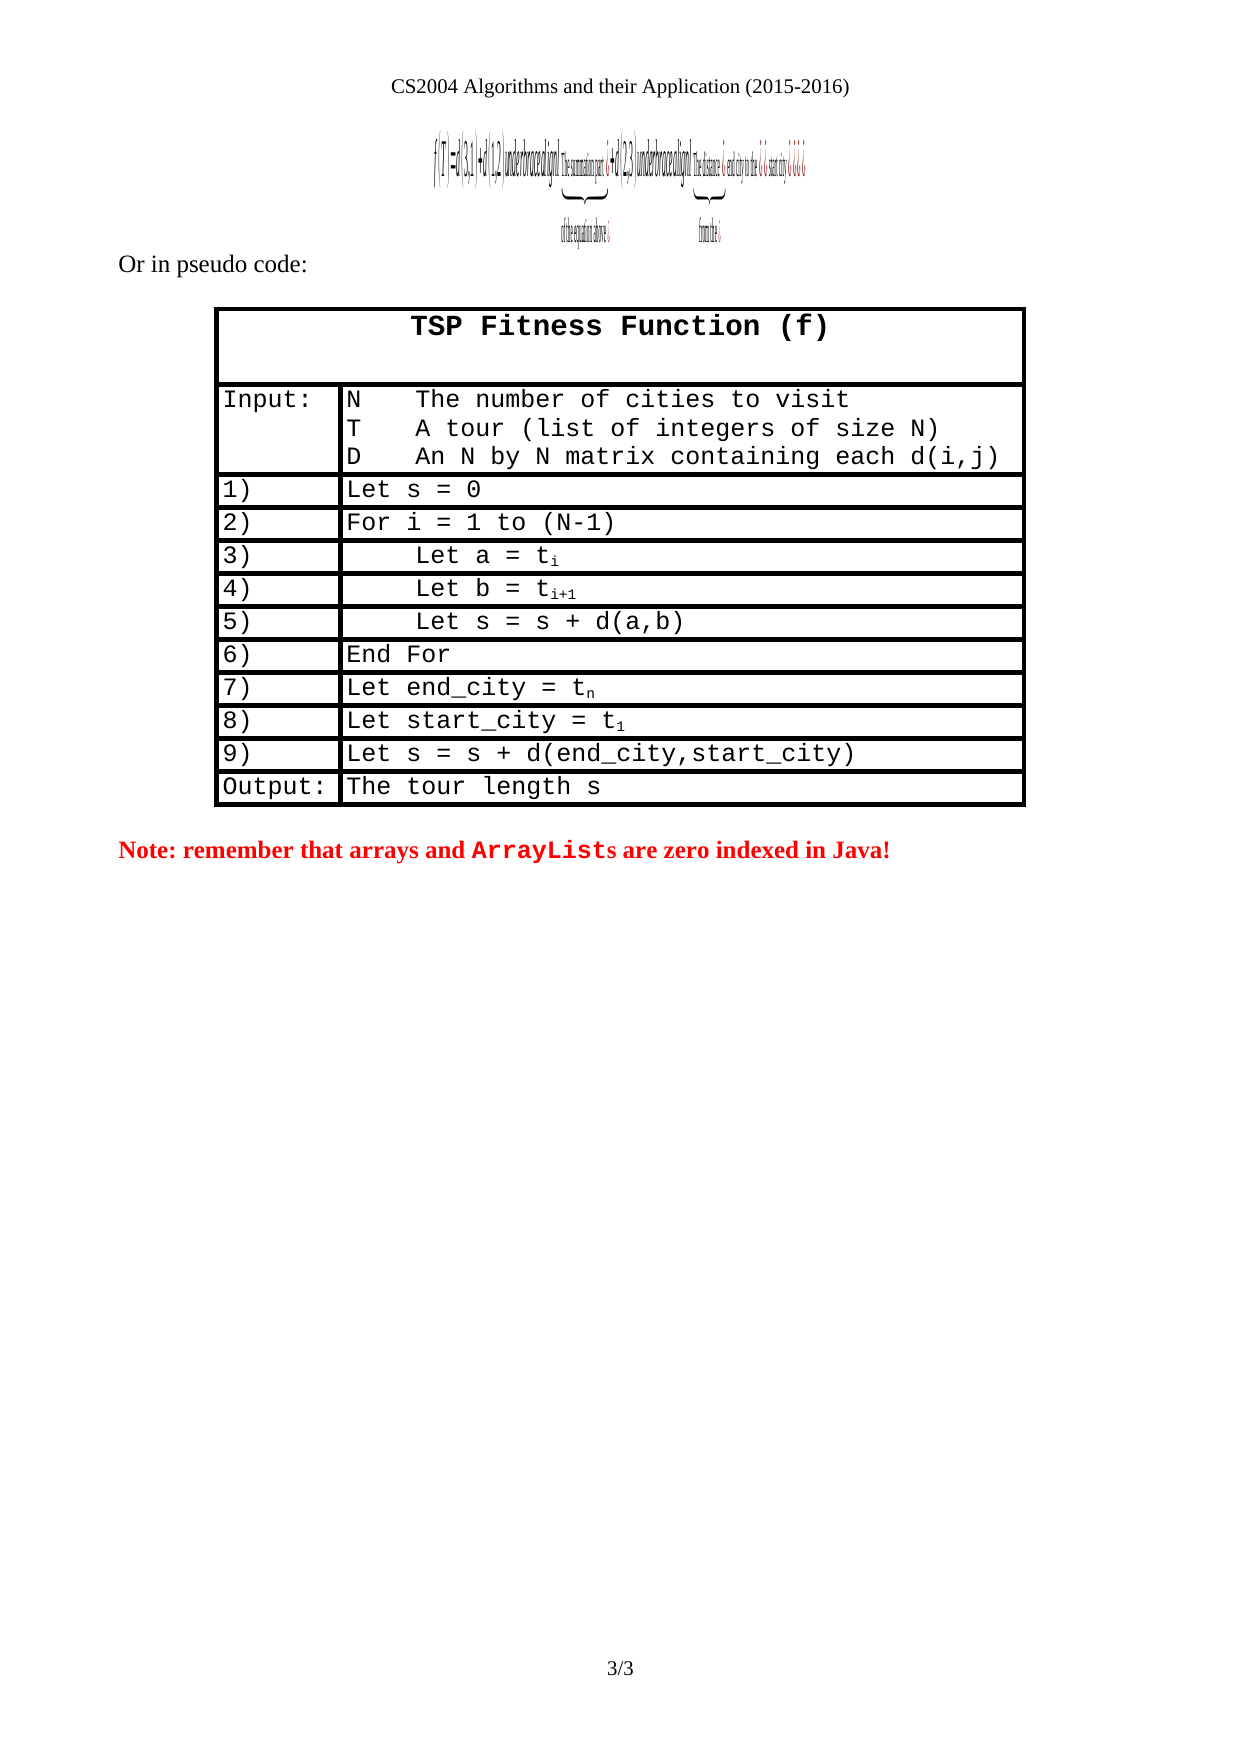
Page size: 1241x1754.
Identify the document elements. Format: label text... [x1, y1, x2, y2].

table_cell The tour length s [343, 774, 1022, 802]
text Note: remember that arrays and ArrayLists are zero indexed in Java! [118, 836, 1122, 866]
table_cell Let a = ti [343, 543, 1022, 571]
table_cell 5) [219, 609, 338, 637]
table_cell Let s = s + d(end_city,start_city) [343, 741, 1022, 769]
table_cell 3) [219, 543, 338, 571]
table_cell Let b = ti+1 [343, 576, 1022, 604]
table_cell 9) [219, 741, 338, 769]
table_cell Let s = 0 [343, 477, 1022, 505]
table_cell End For [343, 642, 1022, 670]
table_cell 4) [219, 576, 338, 604]
table_cell Let start_city = t1 [343, 708, 1022, 736]
table_header TSP Fitness Function (f) [219, 311, 1022, 382]
table_cell 2) [219, 510, 338, 538]
table_cell Input: [219, 387, 338, 472]
table_cell 1) [219, 477, 338, 505]
text Or in pseudo code: [118, 249, 1122, 278]
table_cell 8) [219, 708, 338, 736]
table_cell For i = 1 to (N-1) [343, 510, 1022, 538]
table_cell 7) [219, 675, 338, 703]
table_cell Output: [219, 774, 338, 802]
table_cell Let end_city = tn [343, 675, 1022, 703]
table_cell Let s = s + d(a,b) [343, 609, 1022, 637]
table_cell 6) [219, 642, 338, 670]
table_cell N The number of cities to visit T A tour (list of integers of size N) D An N by N matrix containing each d(i,j) [343, 387, 1022, 472]
